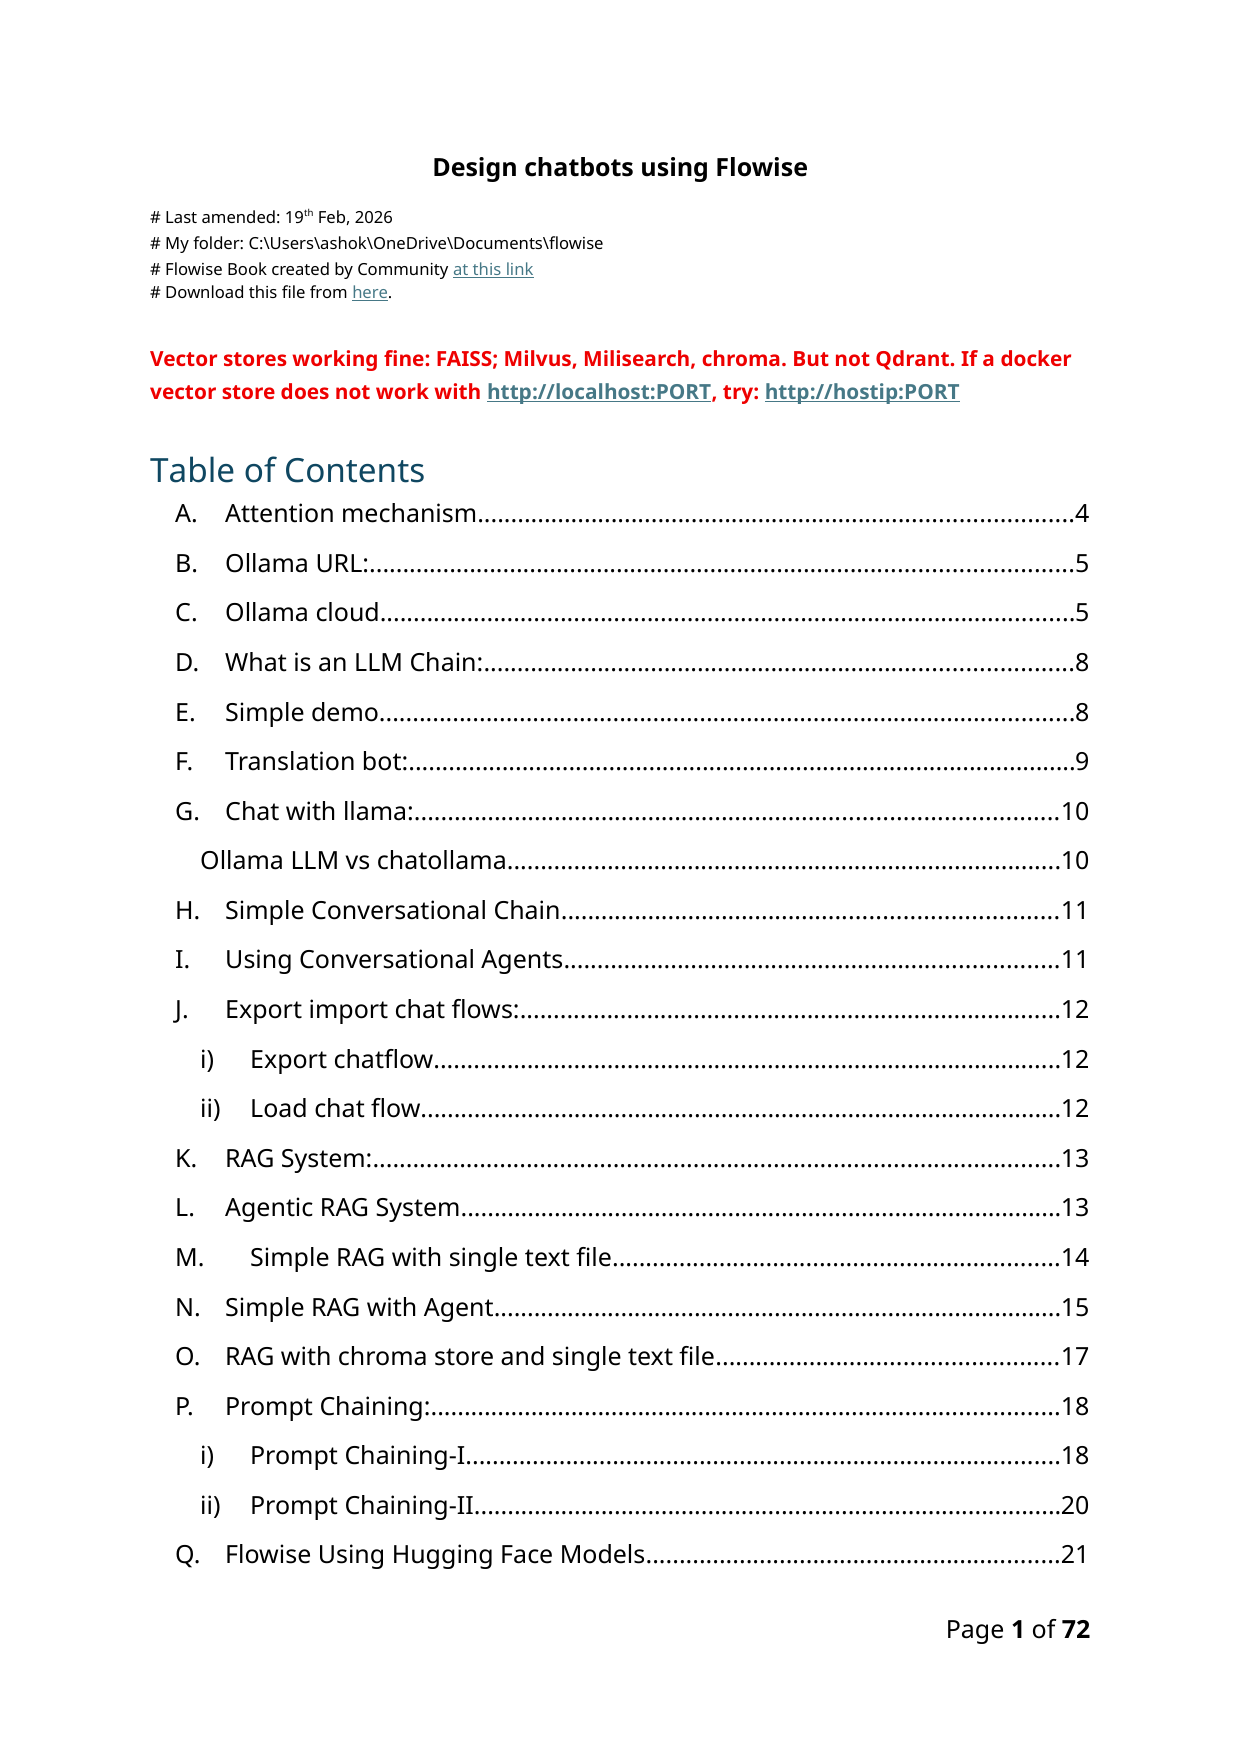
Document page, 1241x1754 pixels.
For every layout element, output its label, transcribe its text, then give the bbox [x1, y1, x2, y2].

text # Download this file from here. [150, 281, 1090, 303]
text Vector stores working fine: FAISS; Milvus, Milisearch, chroma. But not Qdrant. If a docker vector store does not work with http://localhost:PORT, try: http://hostip:PORT [150, 344, 1090, 405]
text # My folder: C:\Users\ashok\OneDrive\Documents\flowise [150, 232, 1090, 254]
text # Last amended: 19th Feb, 2026 [150, 206, 1090, 228]
text Design chatbots using Flowise [150, 150, 1090, 184]
text # Flowise Book created by Community at this link [150, 258, 1090, 281]
